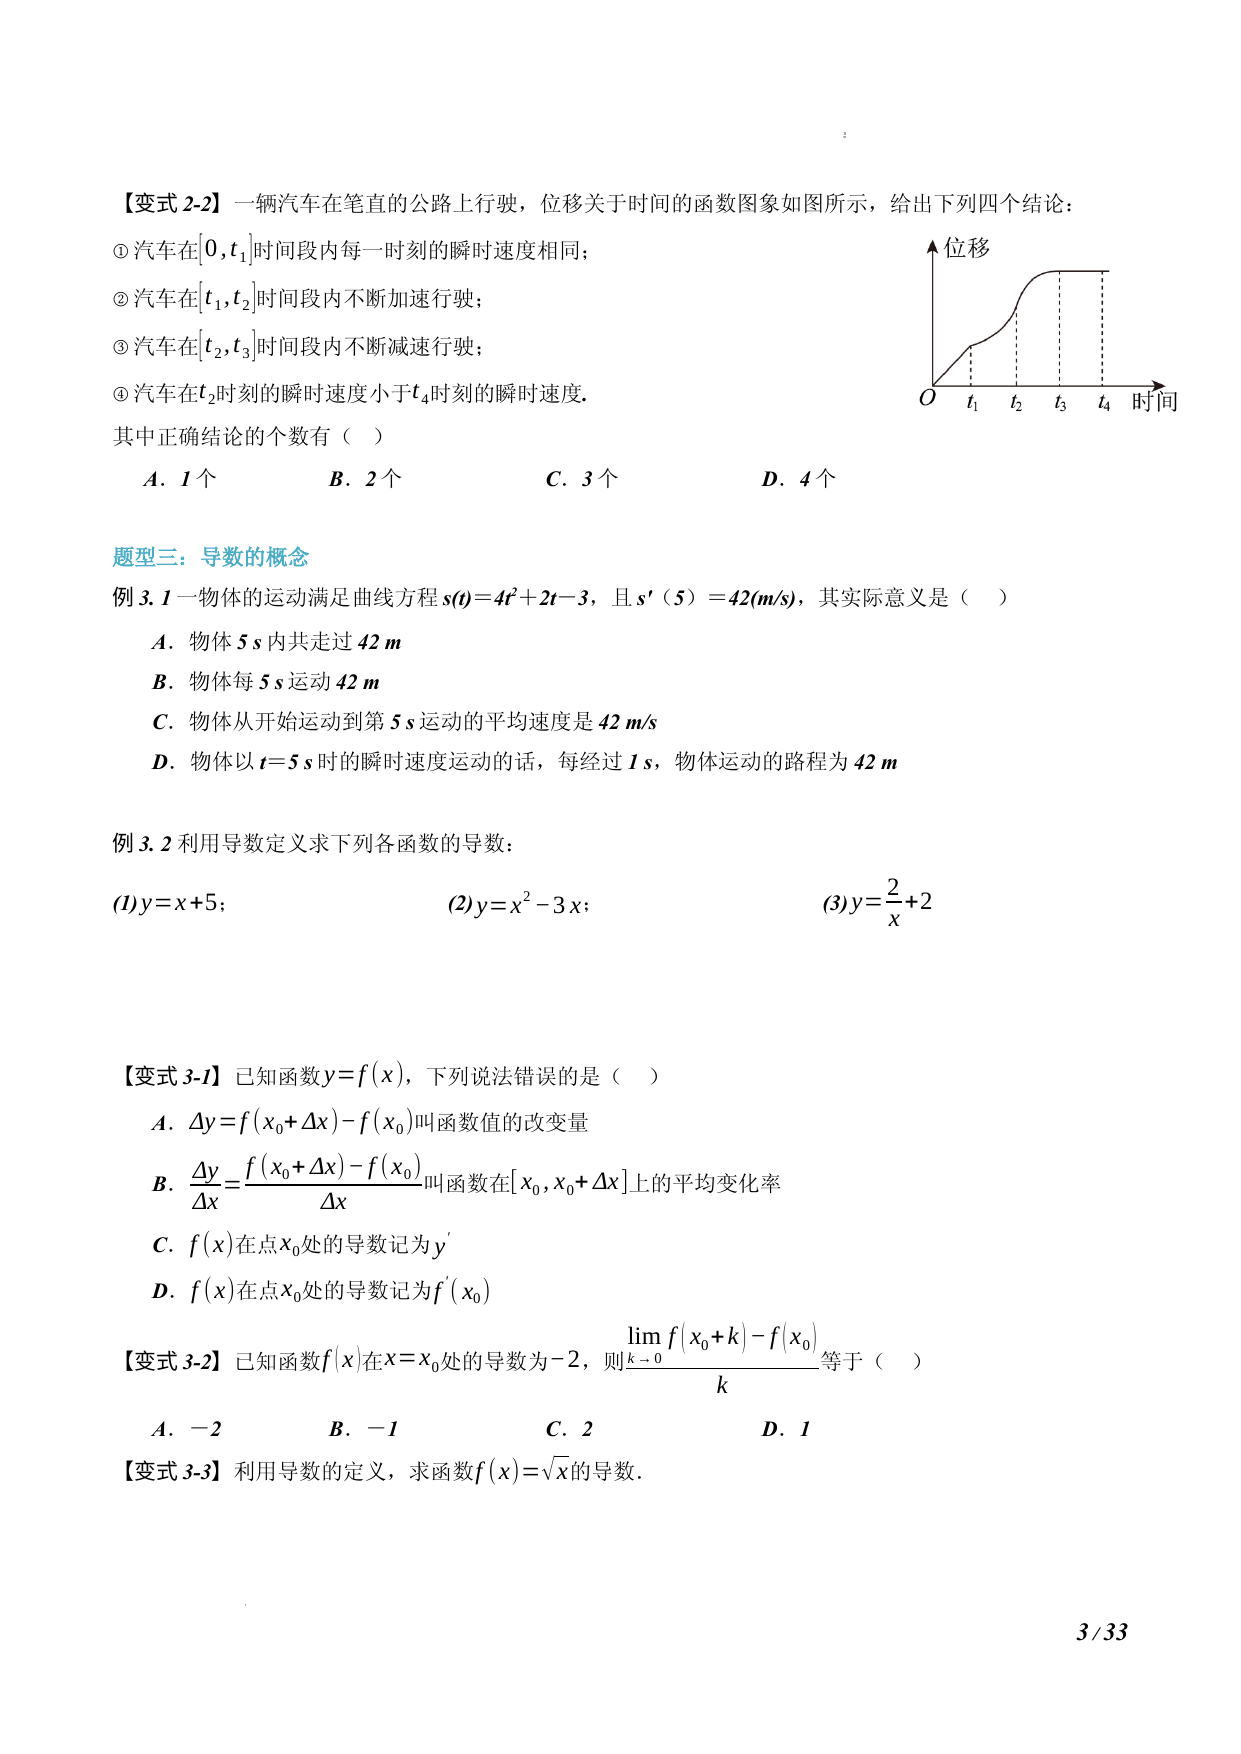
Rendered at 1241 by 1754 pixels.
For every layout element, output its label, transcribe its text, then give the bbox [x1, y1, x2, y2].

text D．物体以t＝5 s时的瞬时速度运动的话，每经过1 s，物体运动的路程为42 m [152, 748, 1128, 774]
text 题型三：导数的概念 [112, 542, 1128, 567]
text ④汽车在时刻的瞬时速度小于时刻的瞬时速度. [112, 377, 917, 408]
text 【变式2-2】一辆汽车在笔直的公路上行驶，位移关于时间的函数图象如图所示，给出下列四个结论： [112, 186, 1128, 217]
text ①汽车在时间段内每一时刻的瞬时速度相同； [112, 233, 1128, 268]
text B．物体每5 s运动42 m [152, 668, 1128, 694]
text C．在点处的导数记为 [152, 1228, 1128, 1259]
picture [917, 234, 1179, 414]
text ③汽车在时间段内不断减速行驶； [112, 329, 917, 363]
text 【变式3-2】已知函数在处的导数为，则等于（ ） [112, 1321, 1128, 1398]
text A．物体5 s内共走过42 m [152, 627, 1128, 654]
text A．－2 B．－1 C．2 D．1 [152, 1414, 1128, 1441]
text 例3. 2 利用导数定义求下列各函数的导数： [112, 826, 1128, 857]
text 其中正确结论的个数有（ ） [112, 421, 1128, 450]
text ②汽车在时间段内不断加速行驶； [112, 281, 917, 316]
text A．叫函数值的改变量 [152, 1106, 1128, 1138]
text (1)； (2)； (3) [112, 873, 1128, 932]
text C．物体从开始运动到第5 s运动的平均速度是42 m/s [152, 708, 1128, 734]
text 例3. 1一物体的运动满足曲线方程s(t)＝4t2＋2t－3，且s′（5）＝42(m/s)，其实际意义是（ ） [112, 580, 1128, 612]
text B．叫函数在上的平均变化率 [152, 1152, 1128, 1215]
text D．在点处的导数记为 [152, 1273, 1128, 1308]
text A．1个 B．2个 C．3个 D．4个 [143, 464, 1128, 491]
text 【变式3-3】利用导数的定义，求函数的导数． [112, 1454, 1128, 1486]
text 【变式3-1】已知函数，下列说法错误的是（ ） [112, 1059, 1128, 1090]
